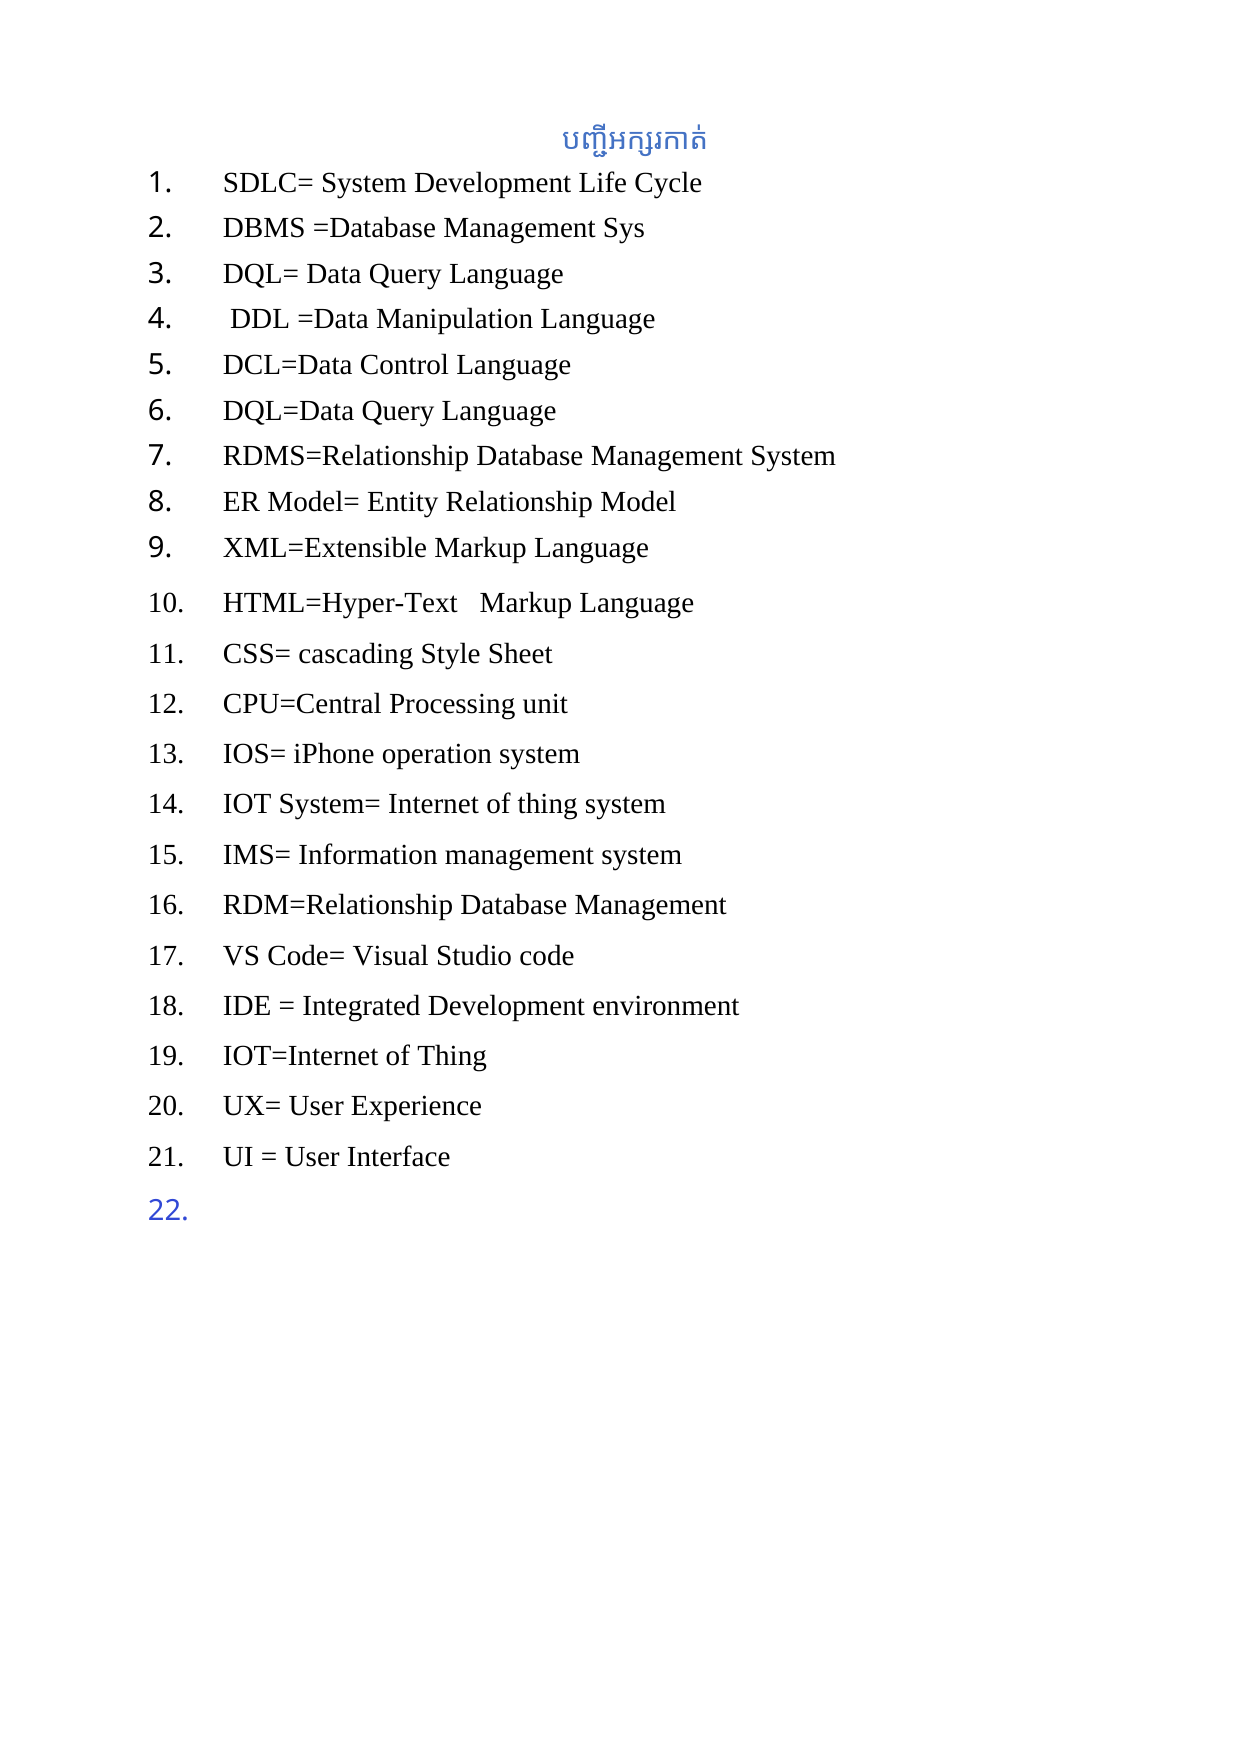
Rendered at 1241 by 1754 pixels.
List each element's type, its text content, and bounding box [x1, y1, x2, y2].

list IMS= Information management system [138, 837, 1122, 871]
list ER Model= Entity Relationship Model [138, 480, 1122, 520]
list DQL=Data Query Language [138, 389, 1122, 429]
list IOT System= Internet of thing system [138, 787, 1122, 820]
list SDLC= System Development Life Cycle [138, 161, 1122, 201]
list VS Code= Visual Studio code [138, 938, 1122, 971]
list CSS= cascading Style Sheet [138, 636, 1122, 669]
list IDE = Integrated Development environment [138, 988, 1122, 1021]
list DBMS =Database Management Sys [138, 207, 1122, 246]
list CPU=Central Processing unit [138, 686, 1122, 719]
list HTML=Hyper-Text Markup Language [138, 585, 1122, 619]
list DDL =Data Manipulation Language [138, 298, 1122, 337]
list RDM=Relationship Database Management [138, 887, 1122, 921]
text បញ្ជីអក្សរកាត់ [148, 118, 1122, 158]
list UX= User Experience [138, 1088, 1122, 1122]
list IOT=Internet of Thing [138, 1038, 1122, 1072]
list RDMS=Relationship Database Management System [138, 435, 1122, 474]
list DCL=Data Control Language [138, 343, 1122, 383]
list IOS= iPhone operation system [138, 736, 1122, 770]
list UI = User Interface [138, 1139, 1122, 1172]
list XML=Extensible Markup Language [138, 526, 1122, 566]
list DQL= Data Query Language [138, 252, 1122, 292]
